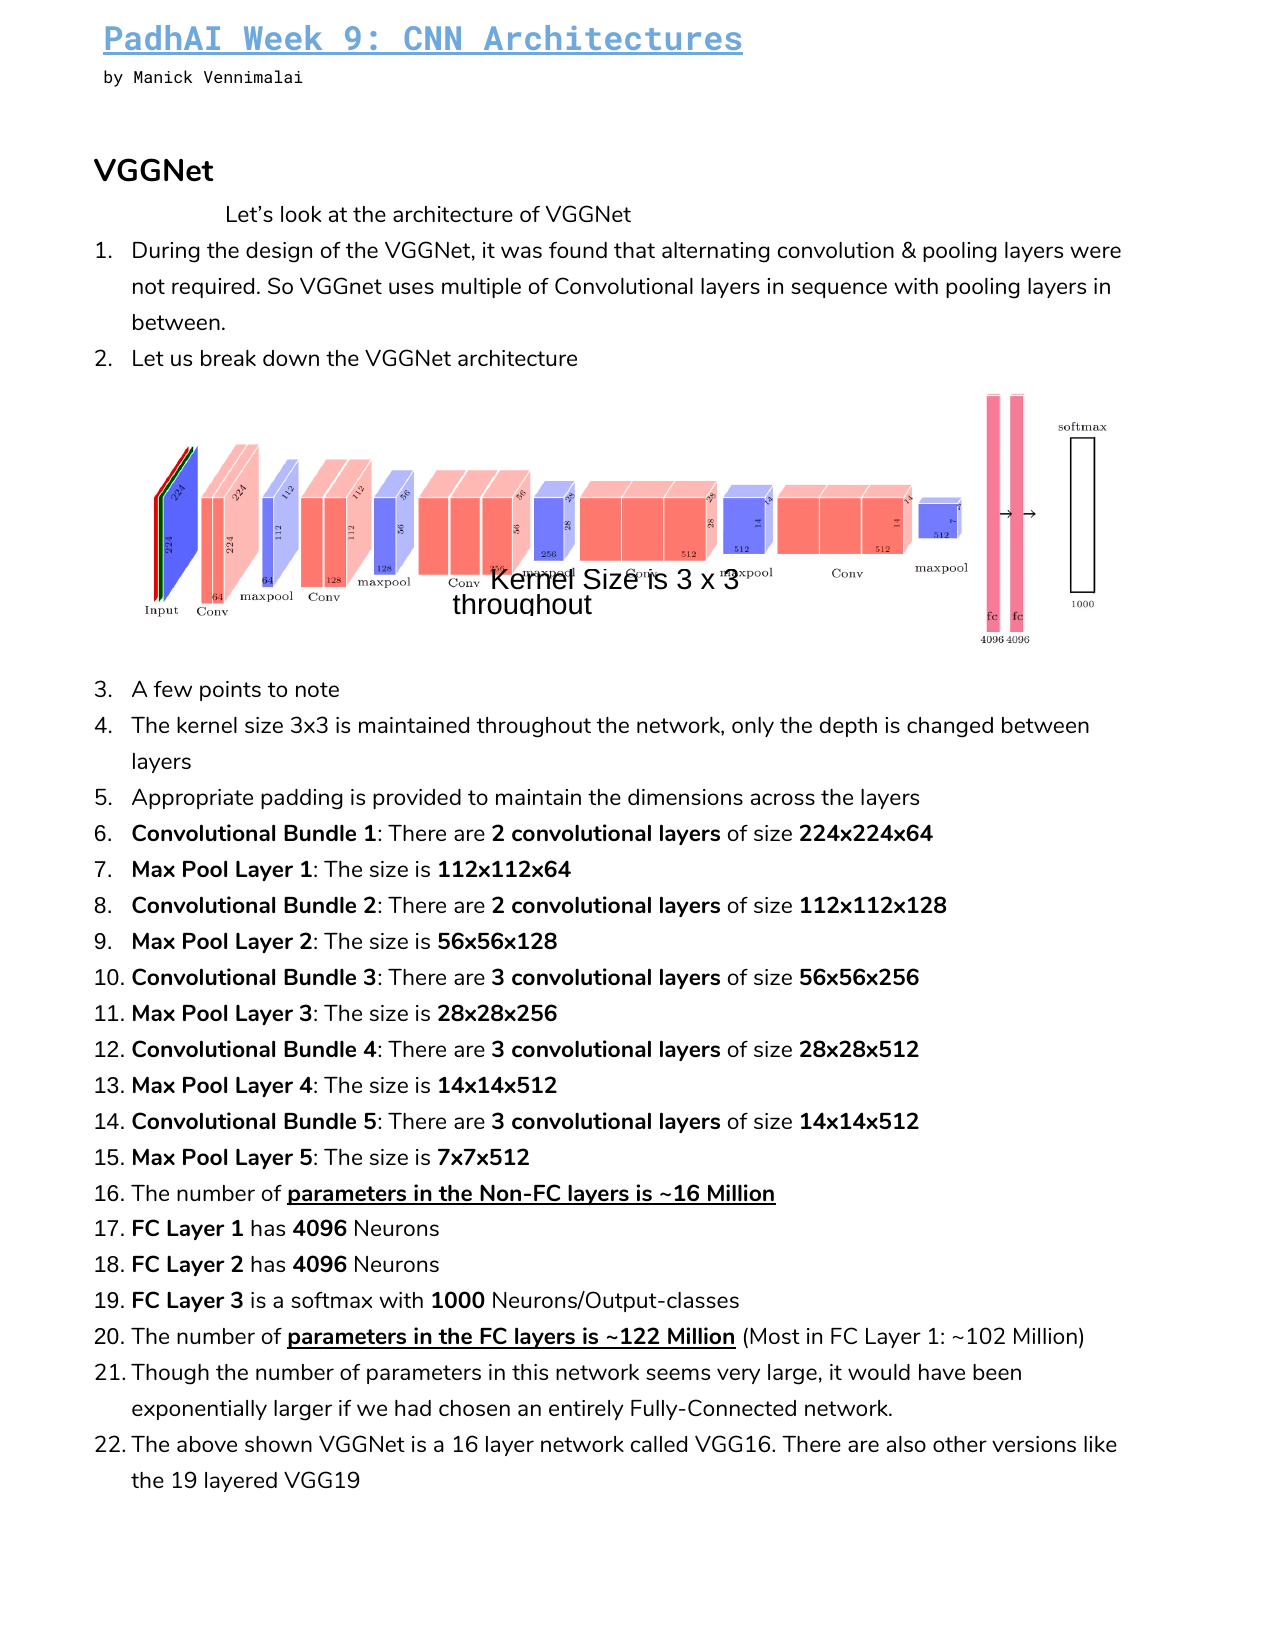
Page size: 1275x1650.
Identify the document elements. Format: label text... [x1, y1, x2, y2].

list Though the number of parameters in this network seems very large, it would have been exponentially larger if we had chosen an entirely Fully-Connected network. [94, 1357, 1125, 1424]
list Max Pool Layer 5: The size is 7x7x512 [94, 1142, 1125, 1173]
list Max Pool Layer 4: The size is 14x14x512 [94, 1070, 1125, 1101]
list FC Layer 3 is a softmax with 1000 Neurons/Output-classes [94, 1286, 1125, 1317]
list Appropriate padding is provided to maintain the dimensions across the layers [94, 782, 1125, 814]
list The number of parameters in the FC layers is ~122 Million (Most in FC Layer 1: ~102 Million) [94, 1321, 1125, 1353]
list Convolutional Bundle 4: There are 3 convolutional layers of size 28x28x512 [94, 1034, 1125, 1065]
list Convolutional Bundle 3: There are 3 convolutional layers of size 56x56x256 [94, 962, 1125, 993]
list FC Layer 1 has 4096 Neurons [94, 1214, 1125, 1245]
list Max Pool Layer 3: The size is 28x28x256 [94, 998, 1125, 1029]
picture [131, 378, 1107, 671]
list A few points to note [94, 674, 1125, 706]
list Convolutional Bundle 5: There are 3 convolutional layers of size 14x14x512 [94, 1106, 1125, 1137]
list Convolutional Bundle 1: There are 2 convolutional layers of size 224x224x64 [94, 818, 1125, 849]
list The kernel size 3x3 is maintained throughout the network, only the depth is changed between layers [94, 711, 1125, 778]
list FC Layer 2 has 4096 Neurons [94, 1249, 1125, 1281]
list The above shown VGGNet is a 16 layer network called VGG16. There are also other versions like the 19 layered VGG19 [94, 1429, 1125, 1496]
list Max Pool Layer 1: The size is 112x112x64 [94, 854, 1125, 886]
list During the design of the VGGNet, it was found that alternating convolution & pooling layers were not required. So VGGnet uses multiple of Convolutional layers in sequence with pooling layers in between. [94, 235, 1125, 338]
list Convolutional Bundle 2: There are 2 convolutional layers of size 112x112x128 [94, 890, 1125, 921]
list The number of parameters in the Non-FC layers is ~16 Million [94, 1178, 1125, 1209]
text Let’s look at the architecture of VGGNet [225, 199, 1125, 230]
subtitle VGGNet [94, 150, 1125, 193]
list Max Pool Layer 2: The size is 56x56x128 [94, 926, 1125, 957]
